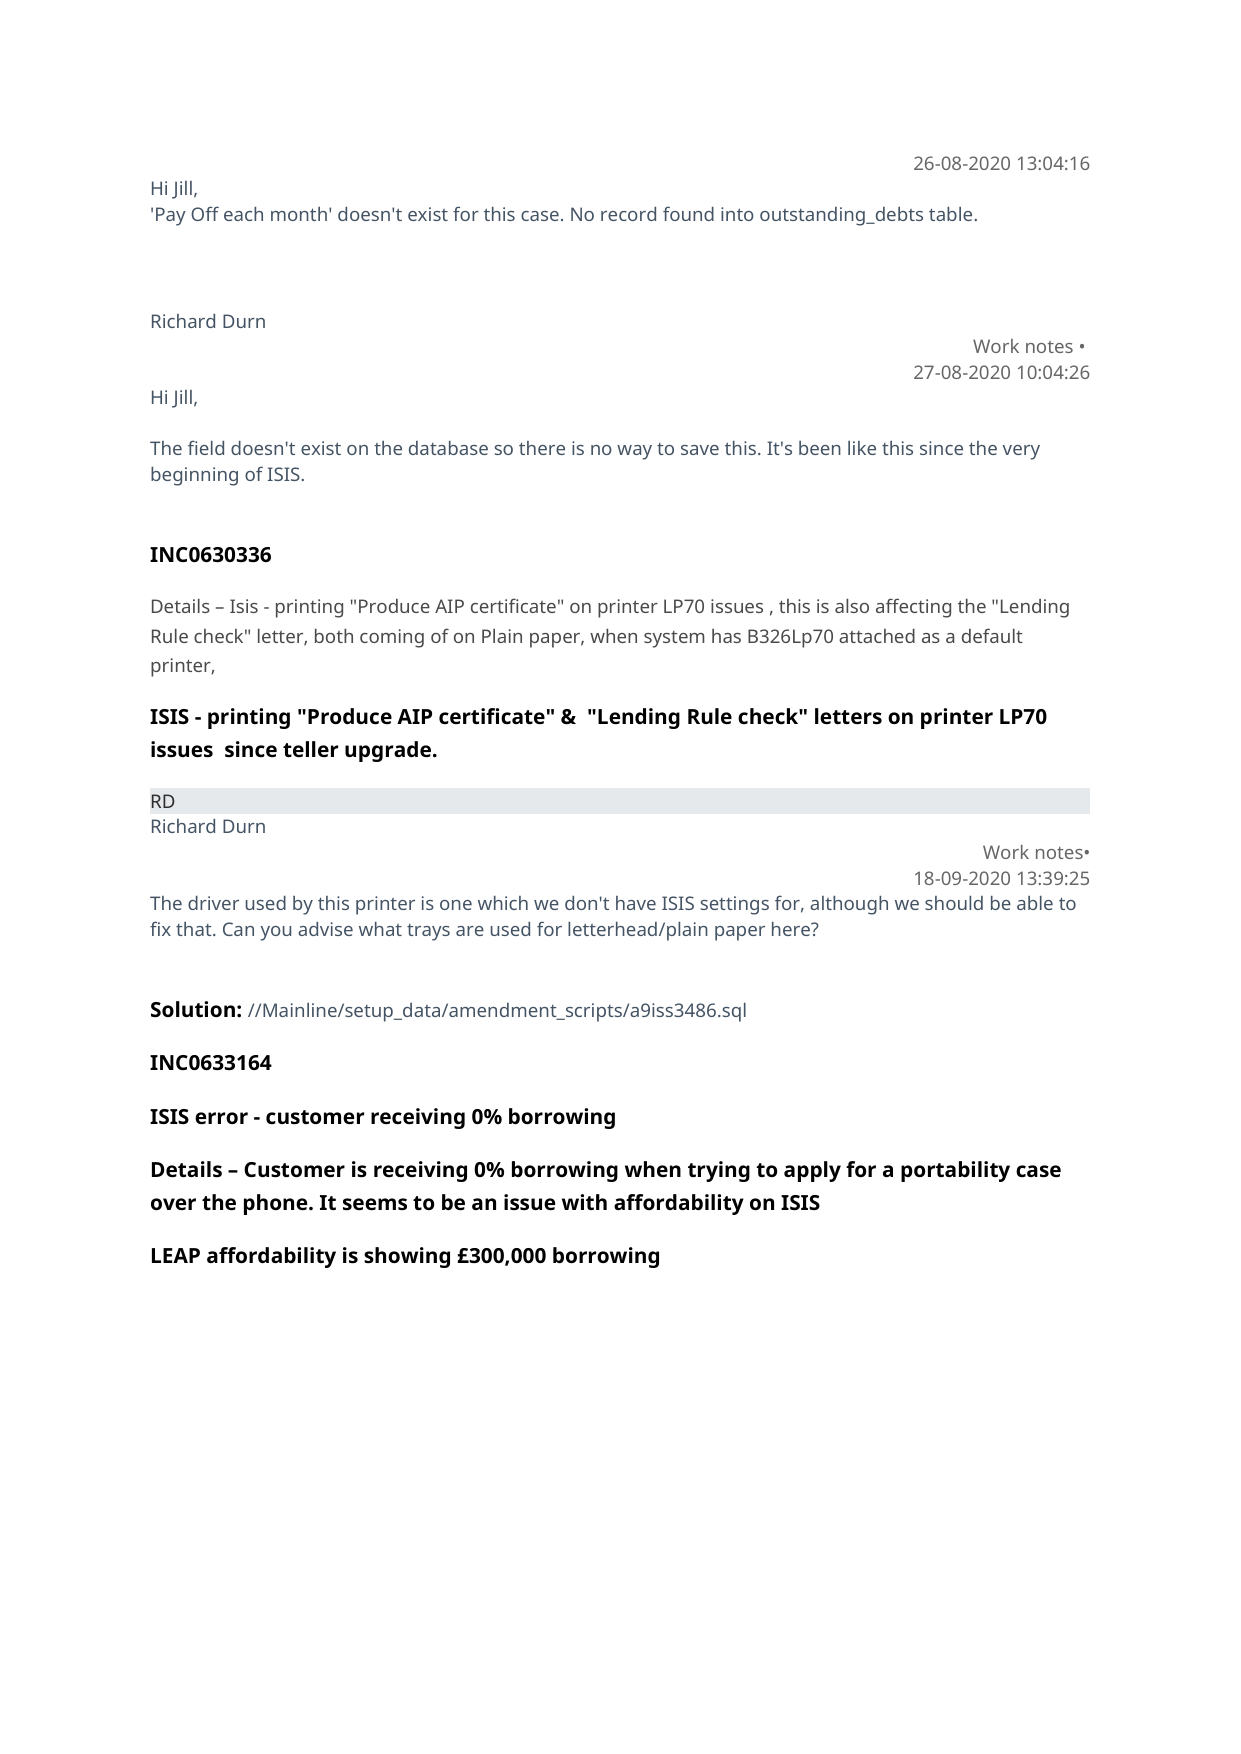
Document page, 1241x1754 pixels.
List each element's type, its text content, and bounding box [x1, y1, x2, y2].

text Hi Jill, The field doesn't exist on the database so there is no way to save this. It's been like this since the very beginning of ISIS. [150, 385, 1090, 487]
text LEAP affordability is showing £300,000 borrowing [150, 1241, 1090, 1270]
text Work notes • [150, 334, 1090, 359]
text Hi Jill, 'Pay Off each month' doesn't exist for this case. No record found into outstanding_debts table. [150, 176, 1090, 254]
text Solution: //Mainline/setup_data/amendment_scripts/a9iss3486.sql [150, 995, 1090, 1023]
text 18-09-2020 13:39:25 [150, 865, 1090, 890]
text Work notes• [150, 839, 1090, 865]
text ISIS error - customer receiving 0% borrowing [150, 1102, 1090, 1130]
text INC0630336 [150, 540, 1090, 569]
text INC0633164 [150, 1048, 1090, 1077]
text 27-08-2020 10:04:26 [150, 359, 1090, 385]
text Details – Isis - printing "Produce AIP certificate" on printer LP70 issues , this is also affecting the "Lending Rule check" letter, both coming of on Plain paper, when system has B326Lp70 attached as a default printer, [150, 594, 1090, 678]
text Richard Durn [150, 308, 1090, 334]
text The driver used by this printer is one which we don't have ISIS settings for, although we should be able to fix that. Can you advise what trays are used for letterhead/plain paper here? [150, 890, 1090, 941]
text Details – Customer is receiving 0% borrowing when trying to apply for a portability case over the phone. It seems to be an issue with affordability on ISIS [150, 1155, 1090, 1216]
text RD [150, 788, 1090, 814]
text Richard Durn [150, 814, 1090, 839]
text 26-08-2020 13:04:16 [150, 150, 1090, 176]
text ISIS - printing "Produce AIP certificate" & "Lending Rule check" letters on printer LP70 issues since teller upgrade. [150, 702, 1090, 763]
